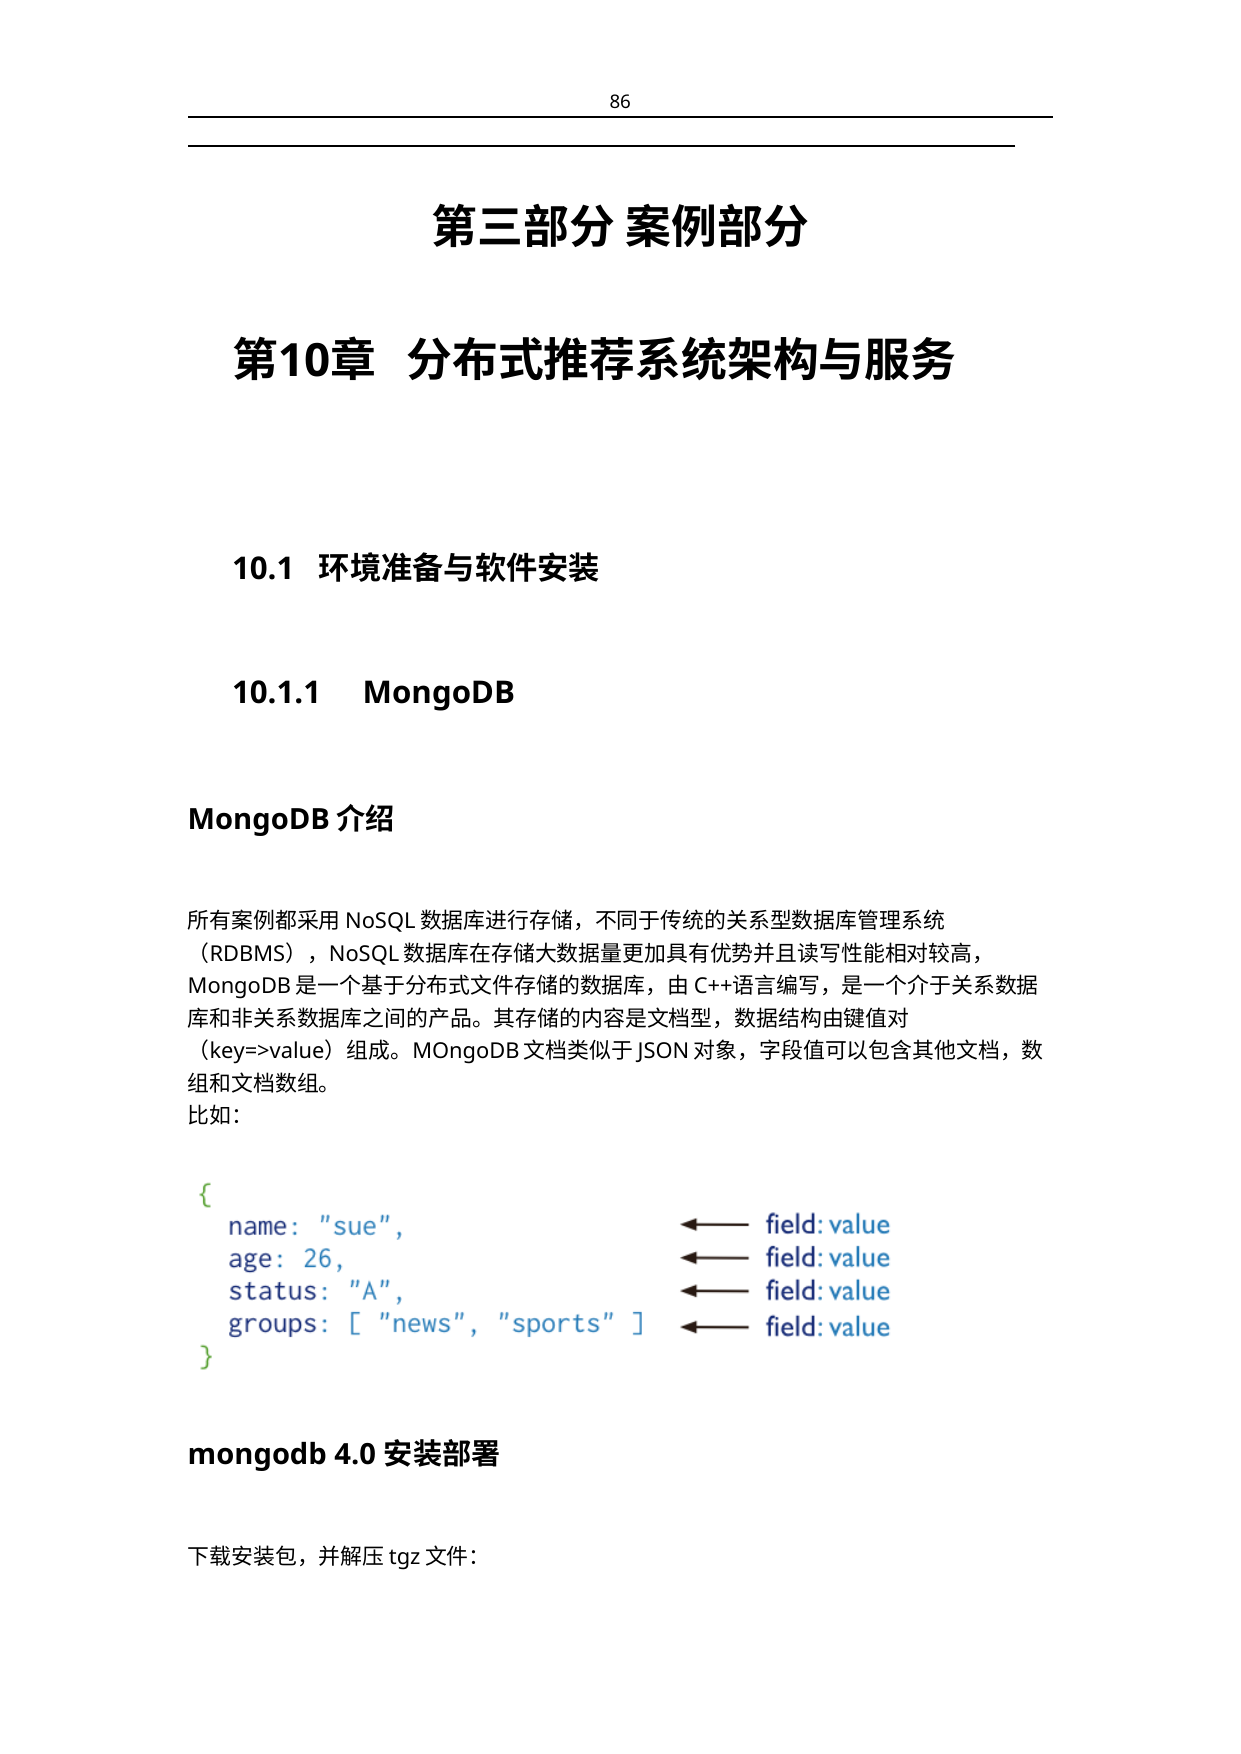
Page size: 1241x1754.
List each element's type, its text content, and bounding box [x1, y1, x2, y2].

title 第三部分 案例部分 [187, 175, 1053, 272]
subtitle mongodb 4.0 安装部署 [187, 1419, 1053, 1484]
subtitle MongoDB [232, 659, 1053, 724]
text 比如： [187, 1098, 1053, 1130]
picture [187, 1176, 904, 1377]
subtitle 环境准备与软件安装 [232, 533, 1053, 598]
subtitle 分布式推荐系统架构与服务 [232, 308, 1053, 405]
text 所有案例都采用NoSQL数据库进行存储，不同于传统的关系型数据库管理系统（RDBMS），NoSQL数据库在存储大数据量更加具有优势并且读写性能相对较高， [187, 903, 1053, 968]
text MongoDB是一个基于分布式文件存储的数据库，由C++语言编写，是一个介于关系数据库和非关系数据库之间的产品。其存储的内容是文档型，数据结构由键值对（key=>value）组成。MOngoDB文档类似于JSON对象，字段值可以包含其他文档，数组和文档数组。 [187, 968, 1053, 1098]
text 下载安装包，并解压tgz文件： [187, 1538, 1053, 1571]
subtitle MongoDB介绍 [187, 784, 1053, 849]
